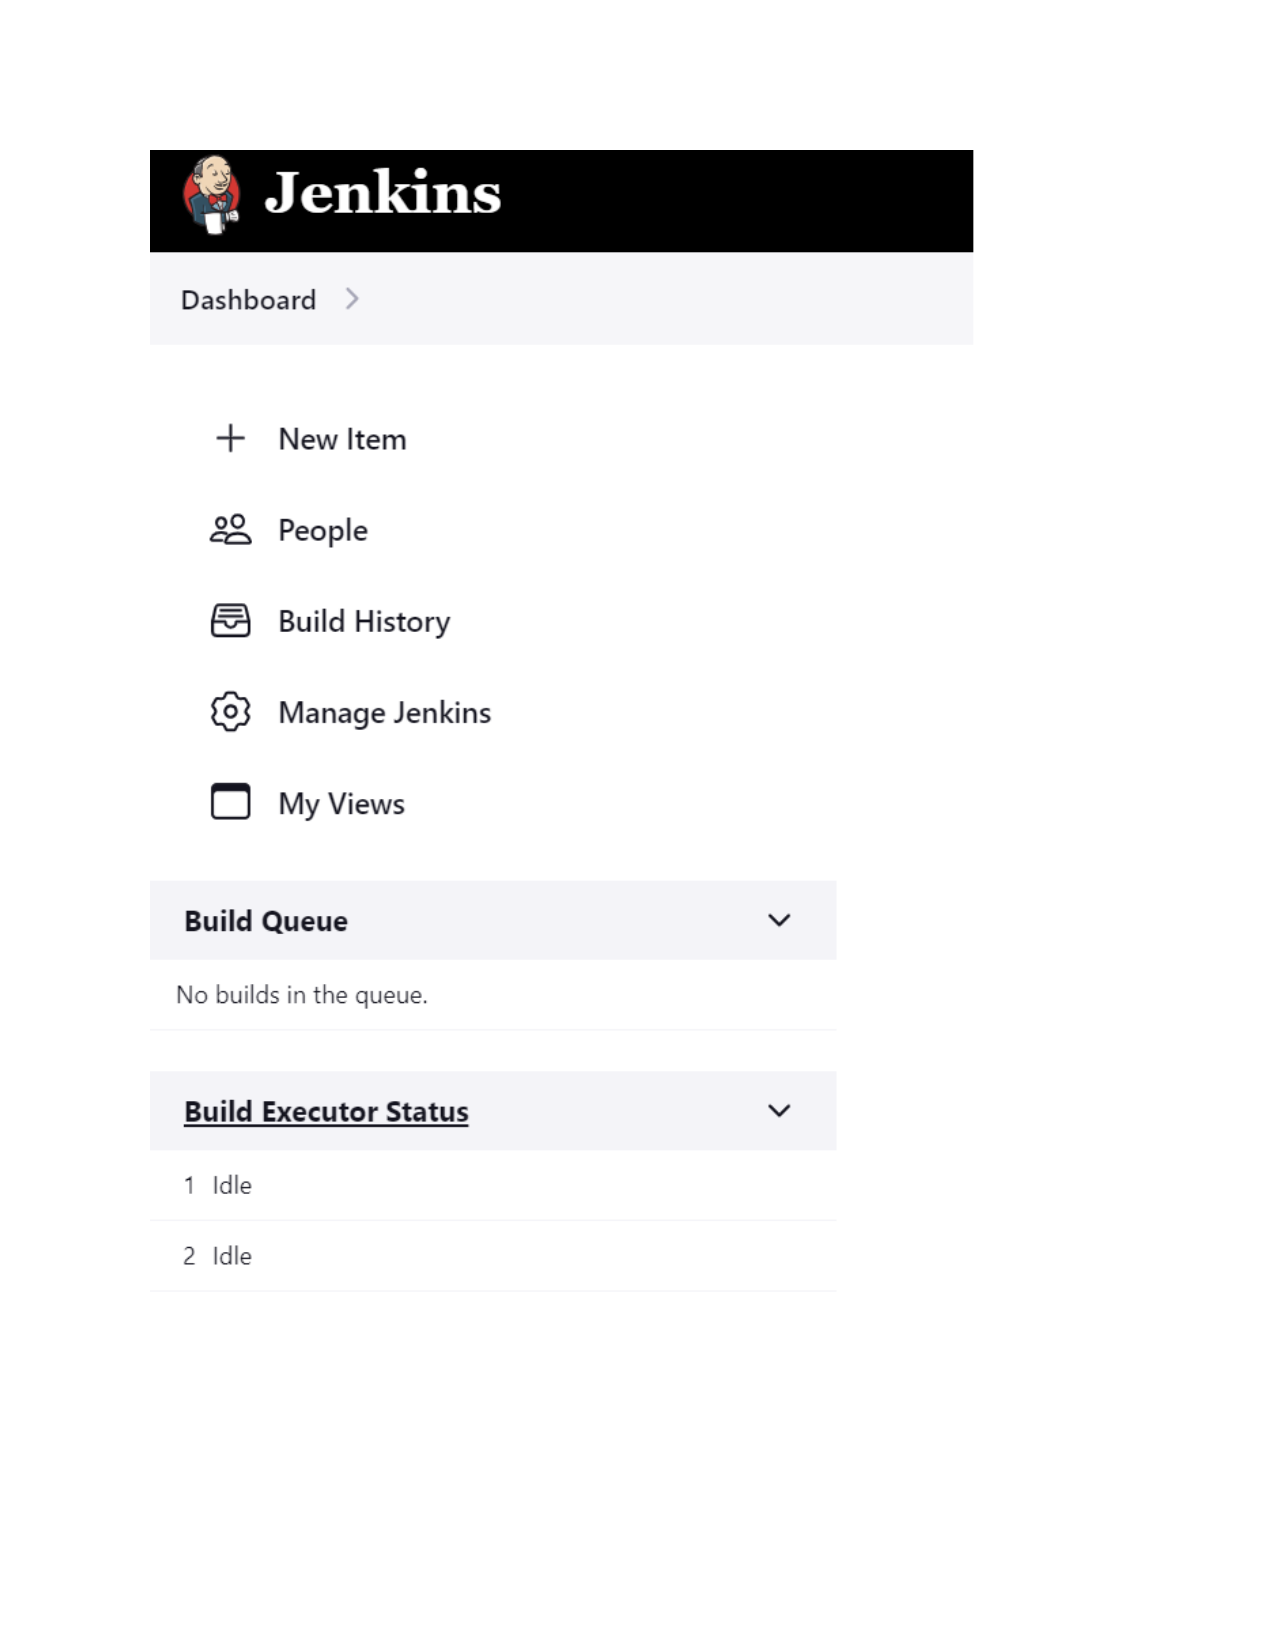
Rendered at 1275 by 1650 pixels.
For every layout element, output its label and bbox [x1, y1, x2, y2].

picture [150, 150, 974, 1315]
